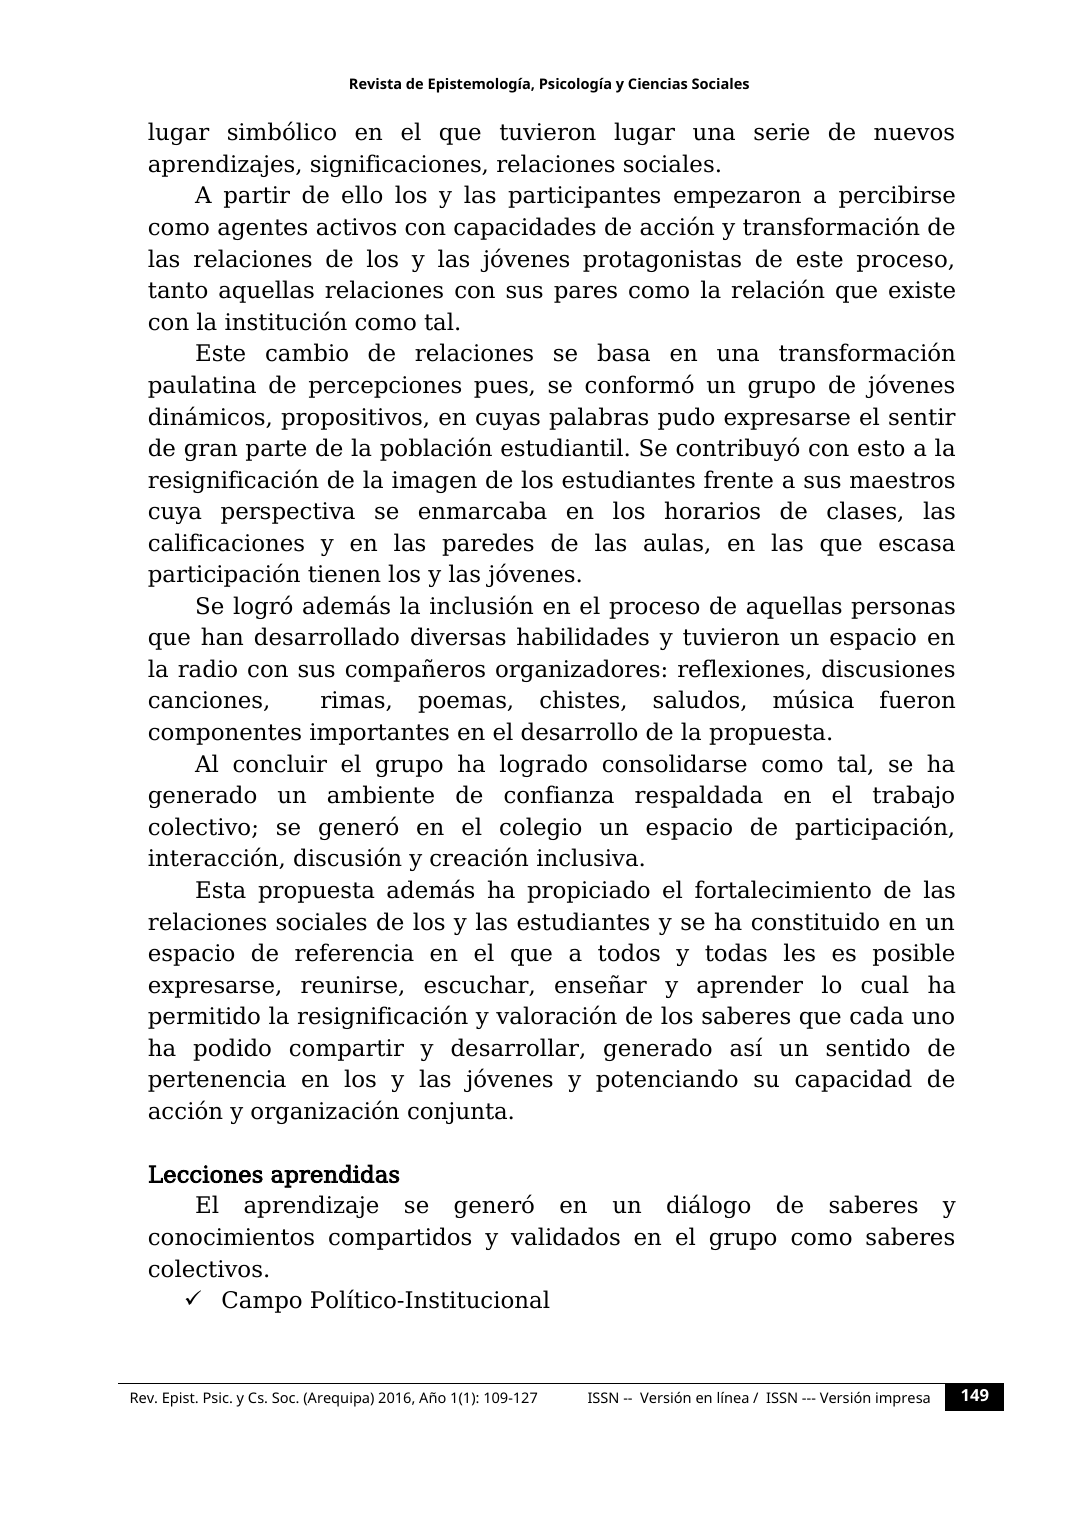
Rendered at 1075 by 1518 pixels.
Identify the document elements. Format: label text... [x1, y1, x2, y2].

text Lecciones aprendidas [148, 1160, 958, 1187]
text Al concluir el grupo ha logrado consolidarse como tal, se ha generado un ambiente de confianza respaldada en el trabajo colectivo; se generó en el colegio un espacio de participación, interacción, discusión y creación inclusiva. [148, 749, 957, 872]
text Este cambio de relaciones se basa en una transformación paulatina de percepciones pues, se conformó un grupo de jóvenes dinámicos, propositivos, en cuyas palabras pudo expresarse el sentir de gran parte de la población estudiantil. Se contribuyó con esto a la resignificación de la imagen de los estudiantes frente a sus maestros cuya perspectiva se enmarcaba en los horarios de clases, las calificaciones y en las paredes de las aulas, en las que escasa participación tienen los y las jóvenes. [148, 339, 957, 587]
list Campo Político-Institucional [184, 1286, 957, 1313]
text A partir de ello los y las participantes empezaron a percibirse como agentes activos con capacidades de acción y transformación de las relaciones de los y las jóvenes protagonistas de este proceso, tanto aquellas relaciones con sus pares como la relación que existe con la institución como tal. [148, 181, 957, 335]
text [148, 118, 957, 177]
text Esta propuesta además ha propiciado el fortalecimiento de las relaciones sociales de los y las estudiantes y se ha constituido en un espacio de referencia en el que a todos y todas les es posible expresarse, reunirse, escuchar, enseñar y aprender lo cual ha permitido la resignificación y valoración de los saberes que cada uno ha podido compartir y desarrollar, generado así un sentido de pertenencia en los y las jóvenes y potenciando su capacidad de acción y organización conjunta. [148, 876, 957, 1124]
text Se logró además la inclusión en el proceso de aquellas personas que han desarrollado diversas habilidades y tuvieron un espacio en la radio con sus compañeros organizadores: reflexiones, discusiones canciones, rimas, poemas, chistes, saludos, música fueron componentes importantes en el desarrollo de la propuesta. [148, 592, 957, 745]
text El aprendizaje se generó en un diálogo de saberes y conocimientos compartidos y validados en el grupo como saberes colectivos. [148, 1191, 957, 1282]
